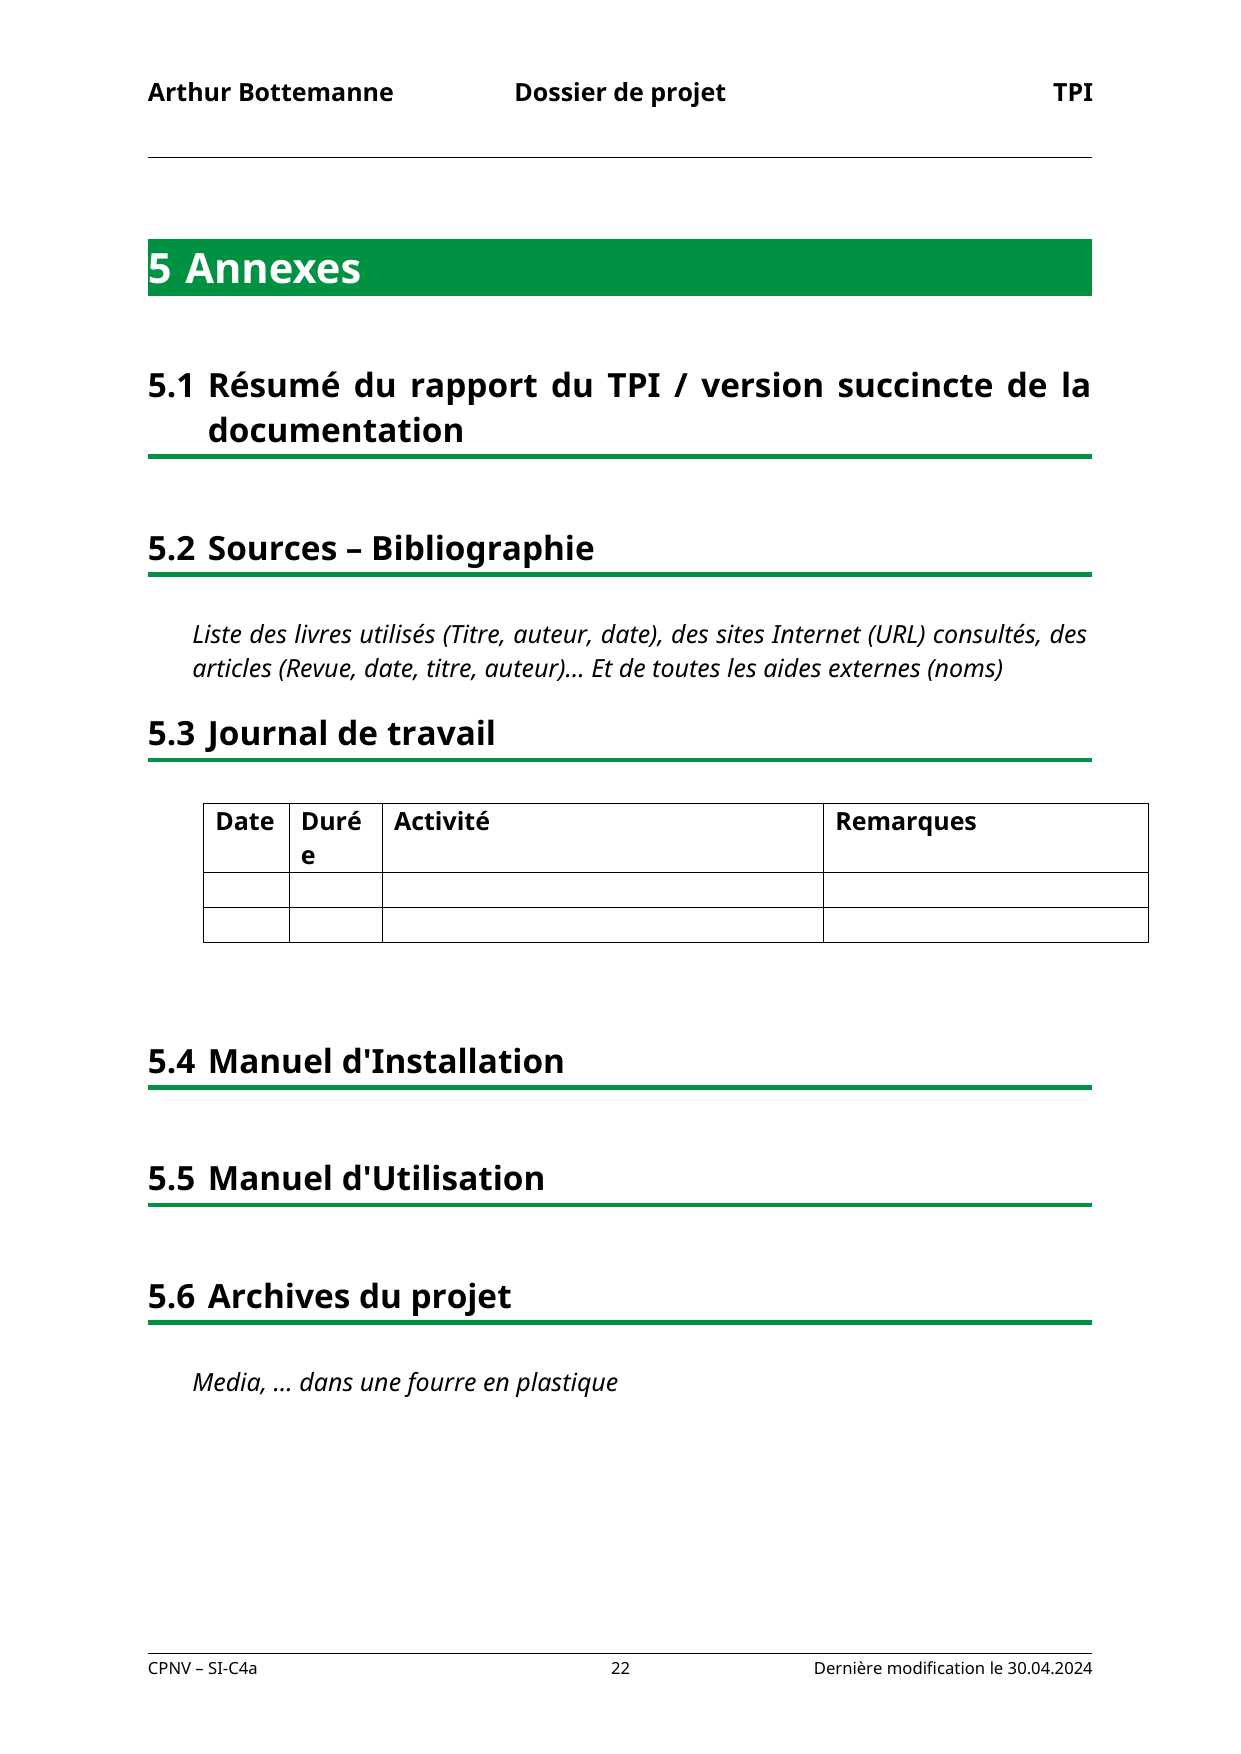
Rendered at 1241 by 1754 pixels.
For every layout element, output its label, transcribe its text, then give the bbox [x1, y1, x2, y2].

table_cell [204, 908, 289, 942]
subtitle Archives du projet [148, 1272, 1092, 1320]
subtitle Journal de travail [148, 710, 1092, 758]
table_cell [824, 908, 1148, 942]
subtitle Manuel d'Installation [148, 1037, 1092, 1085]
table_header Durée [290, 804, 382, 872]
subtitle Annexes [148, 239, 1092, 296]
table_header Activité [383, 804, 823, 872]
table_cell [290, 908, 382, 942]
subtitle Sources – Bibliographie [148, 524, 1092, 572]
subtitle Résumé du rapport du TPI / version succincte de la documentation [148, 361, 1092, 454]
table_cell [383, 908, 823, 942]
table_header Remarques [824, 804, 1148, 872]
text Media, … dans une fourre en plastique [192, 1365, 1092, 1399]
subtitle Manuel d'Utilisation [148, 1155, 1092, 1203]
table_header Date [204, 804, 289, 872]
table_cell [204, 873, 289, 907]
table_cell [824, 873, 1148, 907]
table_cell [290, 873, 382, 907]
text Liste des livres utilisés (Titre, auteur, date), des sites Internet (URL) consultés, des articles (Revue, date, titre, auteur)… Et de toutes les aides externes (noms) [192, 617, 1092, 685]
table_cell [383, 873, 823, 907]
